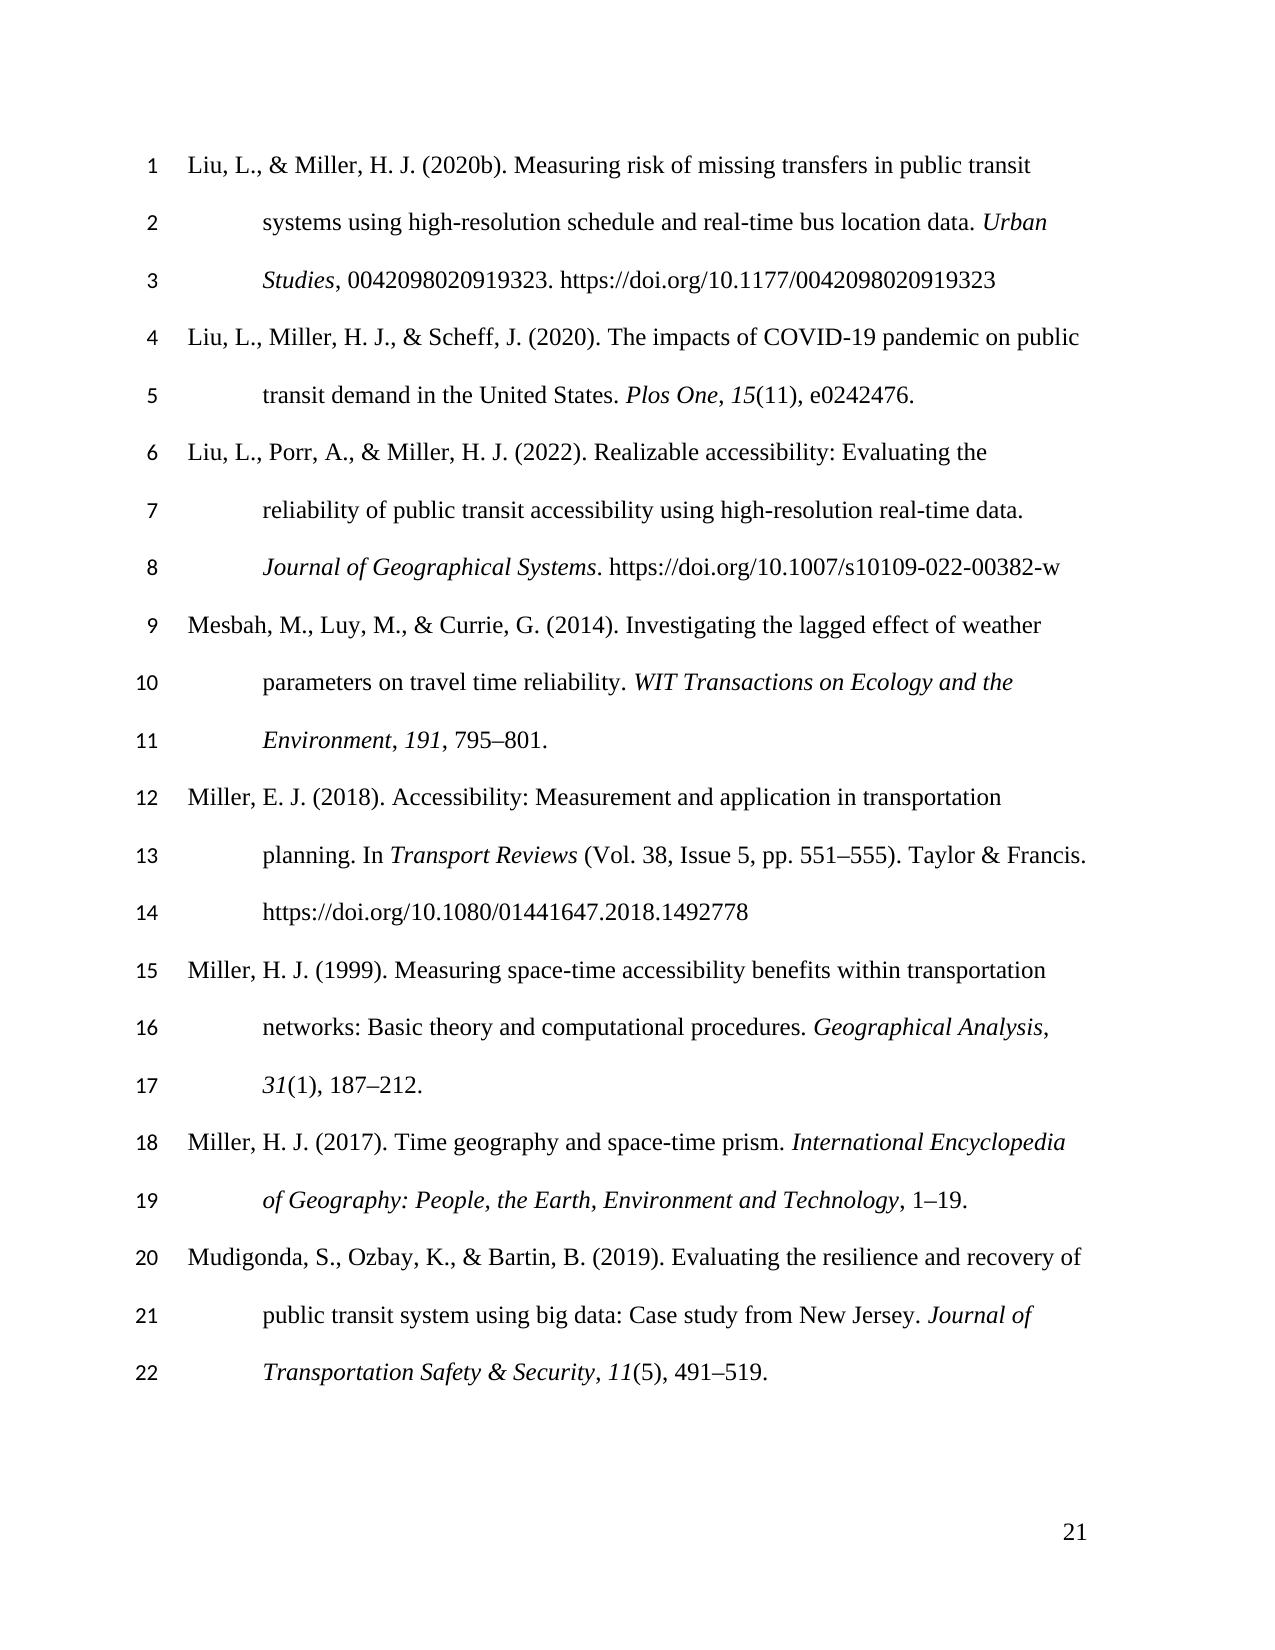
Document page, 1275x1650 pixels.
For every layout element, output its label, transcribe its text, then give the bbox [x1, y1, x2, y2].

text Mesbah, M., Luy, M., & Currie, G. (2014). Investigating the lagged effect of weather parameters on travel time reliability. WIT Transactions on Ecology and the Environment, 191, 795–801. [187, 610, 1087, 754]
text Miller, H. J. (2017). Time geography and space-time prism. International Encyclopedia of Geography: People, the Earth, Environment and Technology, 1–19. [187, 1127, 1087, 1214]
text Liu, L., Miller, H. J., & Scheff, J. (2020). The impacts of COVID-19 pandemic on public transit demand in the United States. Plos One, 15(11), e0242476. [187, 322, 1087, 409]
text Miller, E. J. (2018). Accessibility: Measurement and application in transportation planning. In Transport Reviews (Vol. 38, Issue 5, pp. 551–555). Taylor & Francis. https://doi.org/10.1080/01441647.2018.1492778 [187, 782, 1087, 926]
text Liu, L., & Miller, H. J. (2020b). Measuring risk of missing transfers in public transit systems using high-resolution schedule and real-time bus location data. Urban Studies, 0042098020919323. https://doi.org/10.1177/0042098020919323 [187, 150, 1087, 294]
text Liu, L., Porr, A., & Miller, H. J. (2022). Realizable accessibility: Evaluating the reliability of public transit accessibility using high-resolution real-time data. Journal of Geographical Systems. https://doi.org/10.1007/s10109-022-00382-w [187, 437, 1087, 581]
text Mudigonda, S., Ozbay, K., & Bartin, B. (2019). Evaluating the resilience and recovery of public transit system using big data: Case study from New Jersey. Journal of Transportation Safety & Security, 11(5), 491–519. [187, 1242, 1087, 1386]
text Miller, H. J. (1999). Measuring space‐time accessibility benefits within transportation networks: Basic theory and computational procedures. Geographical Analysis, 31(1), 187–212. [187, 955, 1087, 1099]
